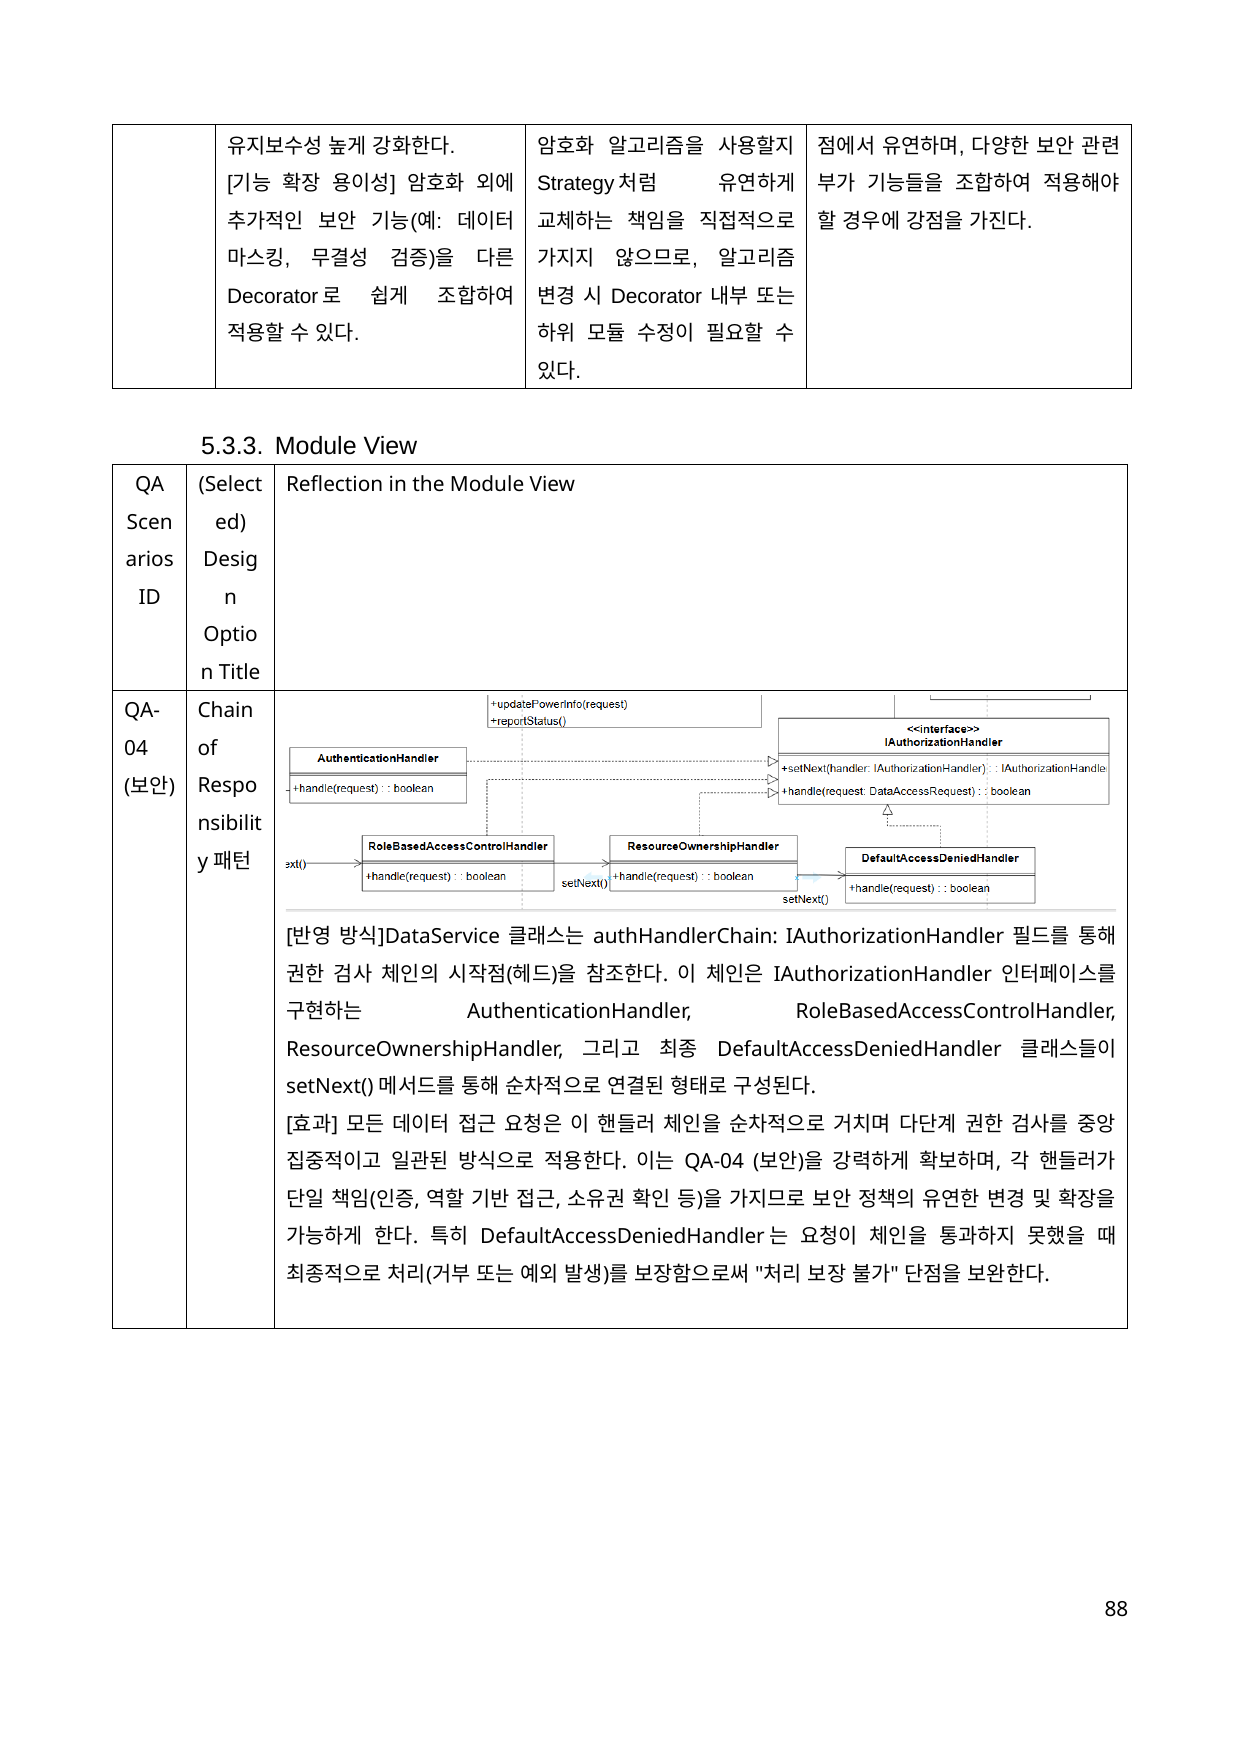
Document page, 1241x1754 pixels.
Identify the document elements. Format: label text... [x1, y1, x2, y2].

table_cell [216, 125, 525, 388]
table_header Reflection in the Module View [275, 465, 1127, 690]
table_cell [113, 125, 215, 388]
table_header QA Scenarios ID [113, 465, 186, 690]
picture [285, 695, 1117, 912]
table_header (Selected) Design Option Title [187, 465, 274, 690]
table_cell Chain of Responsibility 패턴 [187, 691, 274, 1328]
table_cell QA-04 (보안) [113, 691, 186, 1328]
table_cell [반영 방식]DataService 클래스는 authHandlerChain: IAuthorizationHandler 필드를 통해 권한 검사 체인의 시작점(헤드)을 참조한다. 이 체인은 IAuthorizationHandler 인터페이스를 구현하는 AuthenticationHandler, RoleBasedAccessControlHandler, ResourceOwnershipHandler, 그리고 최종 DefaultAccessDeniedHandler 클래스들이 setNext() 메서드를 통해 순차적으로 연결된 형태로 구성된다. [효과] 모든 데이터 접근 요청은 이 핸들러 체인을 순차적으로 거치며 다단계 권한 검사를 중앙 집중적이고 일관된 방식으로 적용한다. 이는 QA-04 (보안)을 강력하게 확보하며, 각 핸들러가 단일 책임(인증, 역할 기반 접근, 소유권 확인 등)을 가지므로 보안 정책의 유연한 변경 및 확장을 가능하게 한다. 특히 DefaultAccessDeniedHandler는 요청이 체인을 통과하지 못했을 때 최종적으로 처리(거부 또는 예외 발생)를 보장함으로써 "처리 보장 불가" 단점을 보완한다. [275, 691, 1127, 1328]
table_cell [526, 125, 806, 388]
subtitle Module View [201, 426, 1128, 464]
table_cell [807, 125, 1131, 388]
